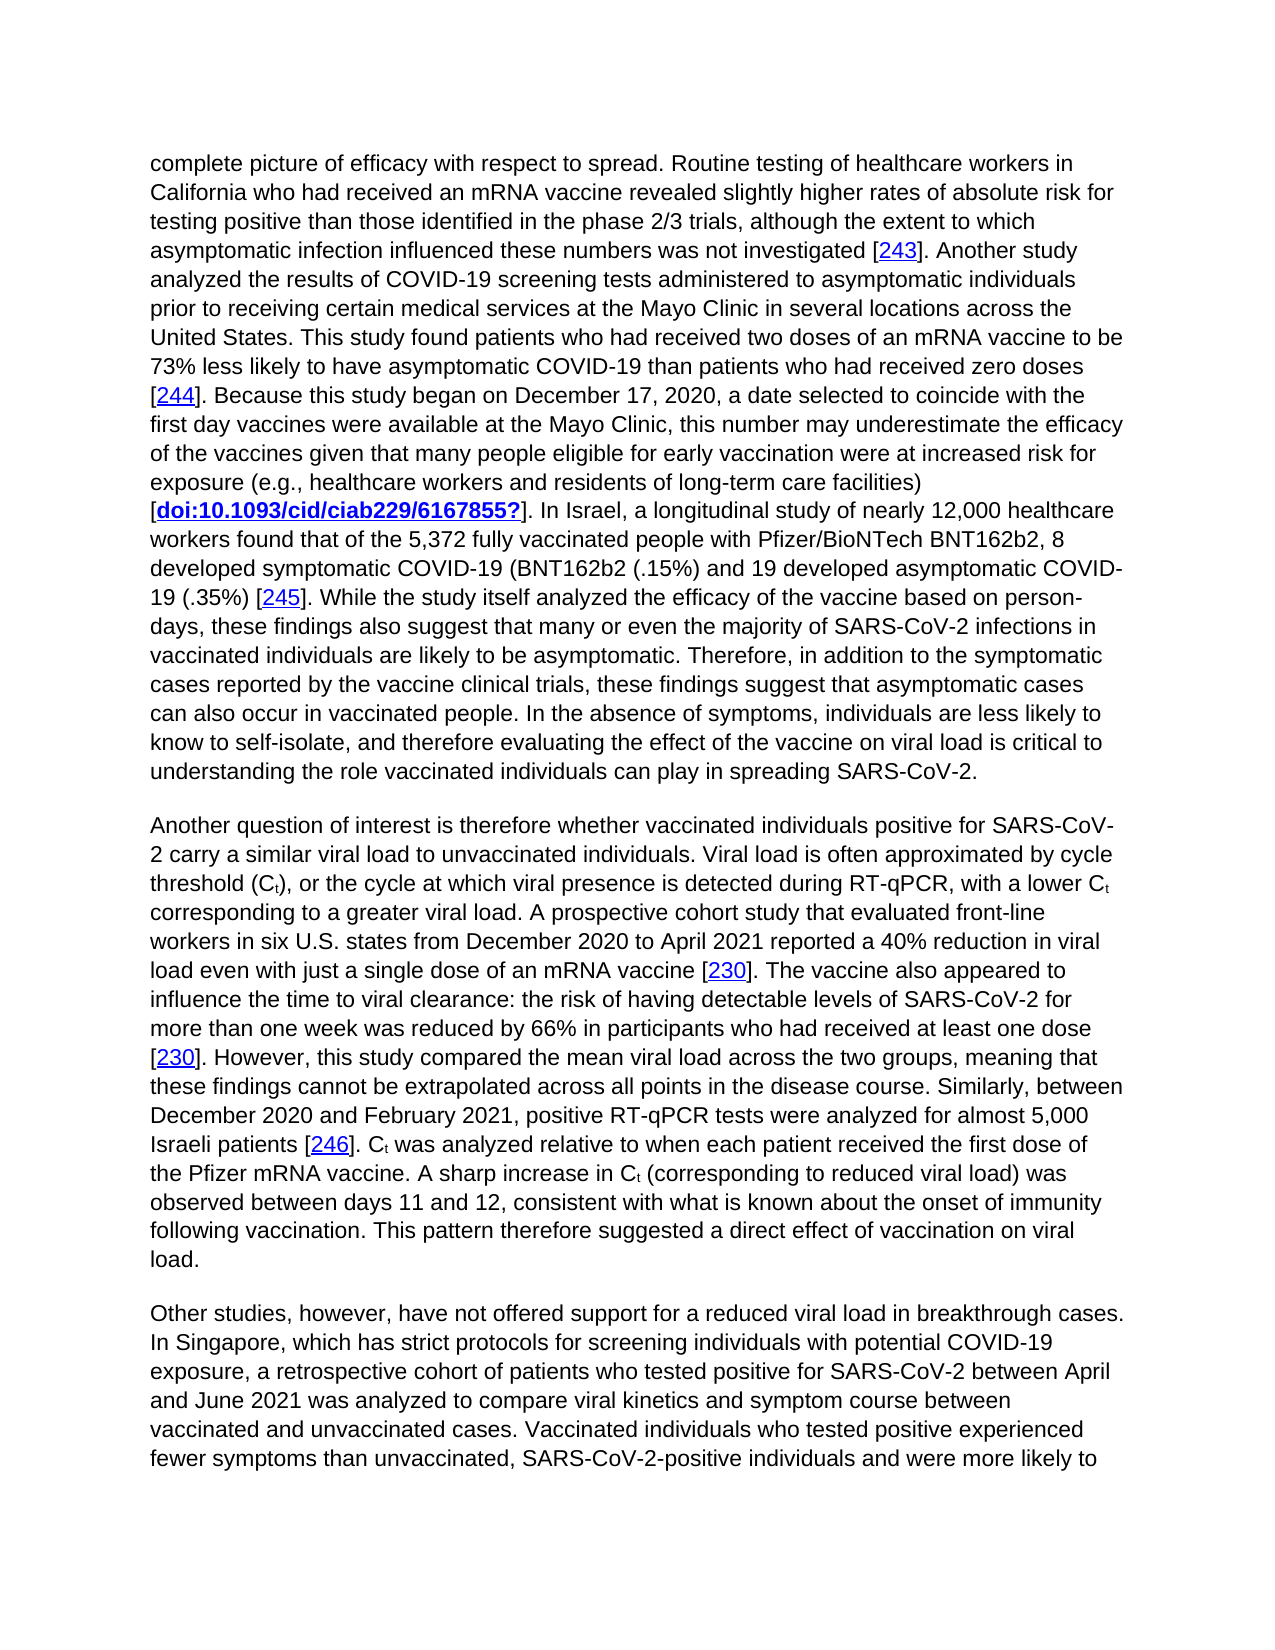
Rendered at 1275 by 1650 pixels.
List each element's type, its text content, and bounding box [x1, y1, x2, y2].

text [150, 150, 1125, 784]
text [150, 1300, 1125, 1472]
text Another question of interest is therefore whether vaccinated individuals positive for SARS-CoV-2 carry a similar viral load to unvaccinated individuals. Viral load is often approximated by cycle threshold (Ct), or the cycle at which viral presence is detected during RT-qPCR, with a lower Ct corresponding to a greater viral load. A prospective cohort study that evaluated front-line workers in six U.S. states from December 2020 to April 2021 reported a 40% reduction in viral load even with just a single dose of an mRNA vaccine [230]. The vaccine also appeared to influence the time to viral clearance: the risk of having detectable levels of SARS-CoV-2 for more than one week was reduced by 66% in participants who had received at least one dose [230]. However, this study compared the mean viral load across the two groups, meaning that these findings cannot be extrapolated across all points in the disease course. Similarly, between December 2020 and February 2021, positive RT-qPCR tests were analyzed for almost 5,000 Israeli patients [246]. Ct was analyzed relative to when each patient received the first dose of the Pfizer mRNA vaccine. A sharp increase in Ct (corresponding to reduced viral load) was observed between days 11 and 12, consistent with what is known about the onset of immunity following vaccination. This pattern therefore suggested a direct effect of vaccination on viral load. [150, 812, 1125, 1273]
